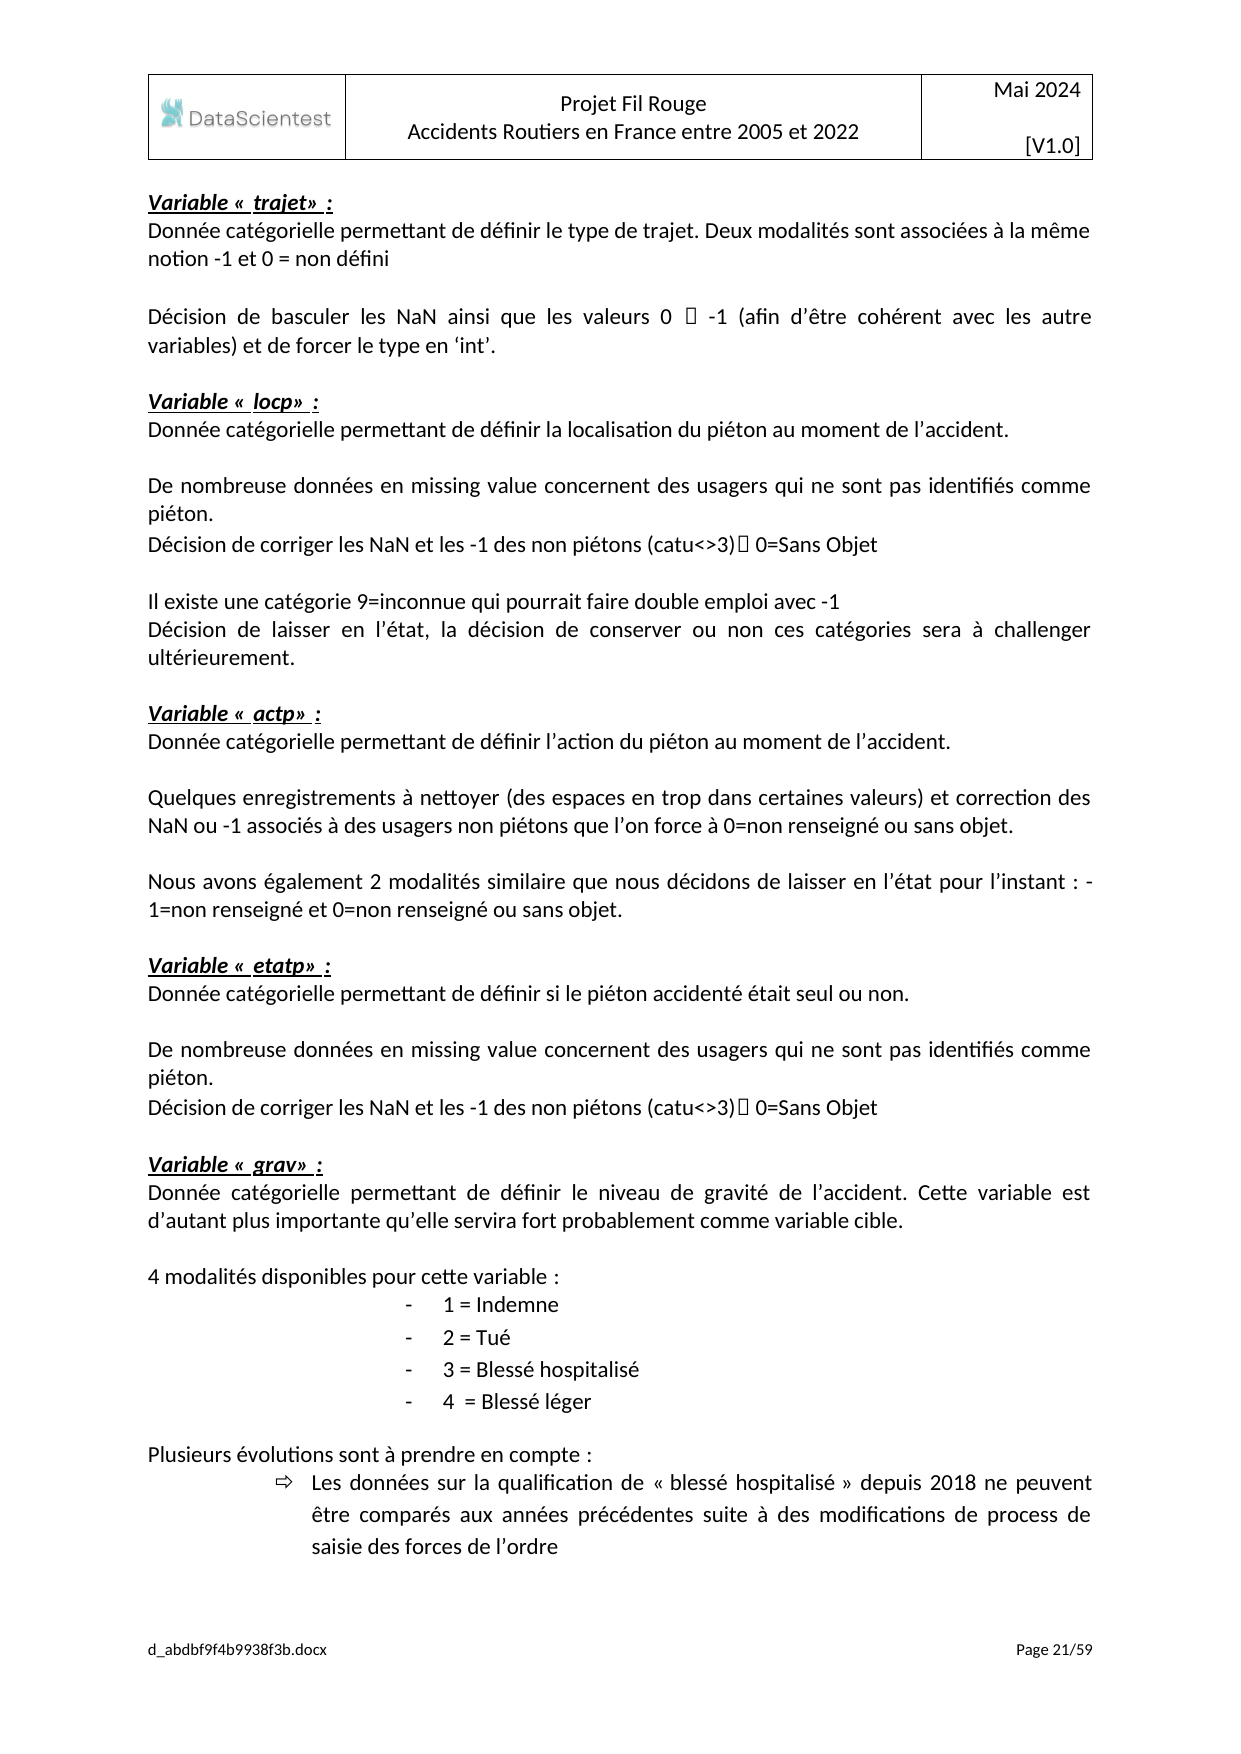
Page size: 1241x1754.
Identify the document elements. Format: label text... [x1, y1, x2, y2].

text Plusieurs évolutions sont à prendre en compte : [148, 1440, 1092, 1468]
text Donnée catégorielle permettant de définir l’action du piéton au moment de l’accident. [148, 727, 1092, 755]
text Décision de laisser en l’état, la décision de conserver ou non ces catégories sera à challenger ultérieurement. [148, 615, 1092, 671]
text Décision de corriger les NaN et les -1 des non piétons (catu<>3) 0=Sans Objet [148, 527, 1092, 559]
text De nombreuse données en missing value concernent des usagers qui ne sont pas identifiés comme piéton. [148, 471, 1092, 527]
text Nous avons également 2 modalités similaire que nous décidons de laisser en l’état pour l’instant : -1=non renseigné et 0=non renseigné ou sans objet. [148, 867, 1092, 923]
list 1 = Indemne [405, 1291, 1092, 1318]
text Variable « grav» : [148, 1150, 1092, 1178]
text Il existe une catégorie 9=inconnue qui pourrait faire double emploi avec -1 [148, 587, 1092, 615]
text Quelques enregistrements à nettoyer (des espaces en trop dans certaines valeurs) et correction des NaN ou -1 associés à des usagers non piétons que l’on force à 0=non renseigné ou sans objet. [148, 783, 1092, 839]
text Variable « trajet» : [148, 188, 1092, 216]
picture [159, 98, 334, 136]
list 2 = Tué [405, 1323, 1092, 1351]
text 4 modalités disponibles pour cette variable : [148, 1262, 1092, 1291]
text Donnée catégorielle permettant de définir si le piéton accidenté était seul ou non. [148, 979, 1092, 1007]
list 4 = Blessé léger [405, 1387, 1092, 1415]
text De nombreuse données en missing value concernent des usagers qui ne sont pas identifiés comme piéton. [148, 1035, 1092, 1091]
text Donnée catégorielle permettant de définir le type de trajet. Deux modalités sont associées à la même notion -1 et 0 = non défini [148, 216, 1092, 272]
text Variable « locp» : [148, 387, 1092, 415]
text Décision de basculer les NaN ainsi que les valeurs 0  -1 (afin d’être cohérent avec les autre variables) et de forcer le type en ‘int’. [148, 300, 1092, 359]
text Donnée catégorielle permettant de définir la localisation du piéton au moment de l’accident. [148, 415, 1092, 443]
list Les données sur la qualification de « blessé hospitalisé » depuis 2018 ne peuvent être comparés aux années précédentes suite à des modifications de process de saisie des forces de l’ordre [274, 1468, 1092, 1561]
text Variable « actp» : [148, 699, 1092, 727]
text Donnée catégorielle permettant de définir le niveau de gravité de l’accident. Cette variable est d’autant plus importante qu’elle servira fort probablement comme variable cible. [148, 1178, 1092, 1234]
text Variable « etatp» : [148, 951, 1092, 979]
text Décision de corriger les NaN et les -1 des non piétons (catu<>3) 0=Sans Objet [148, 1091, 1092, 1122]
list 3 = Blessé hospitalisé [405, 1355, 1092, 1383]
